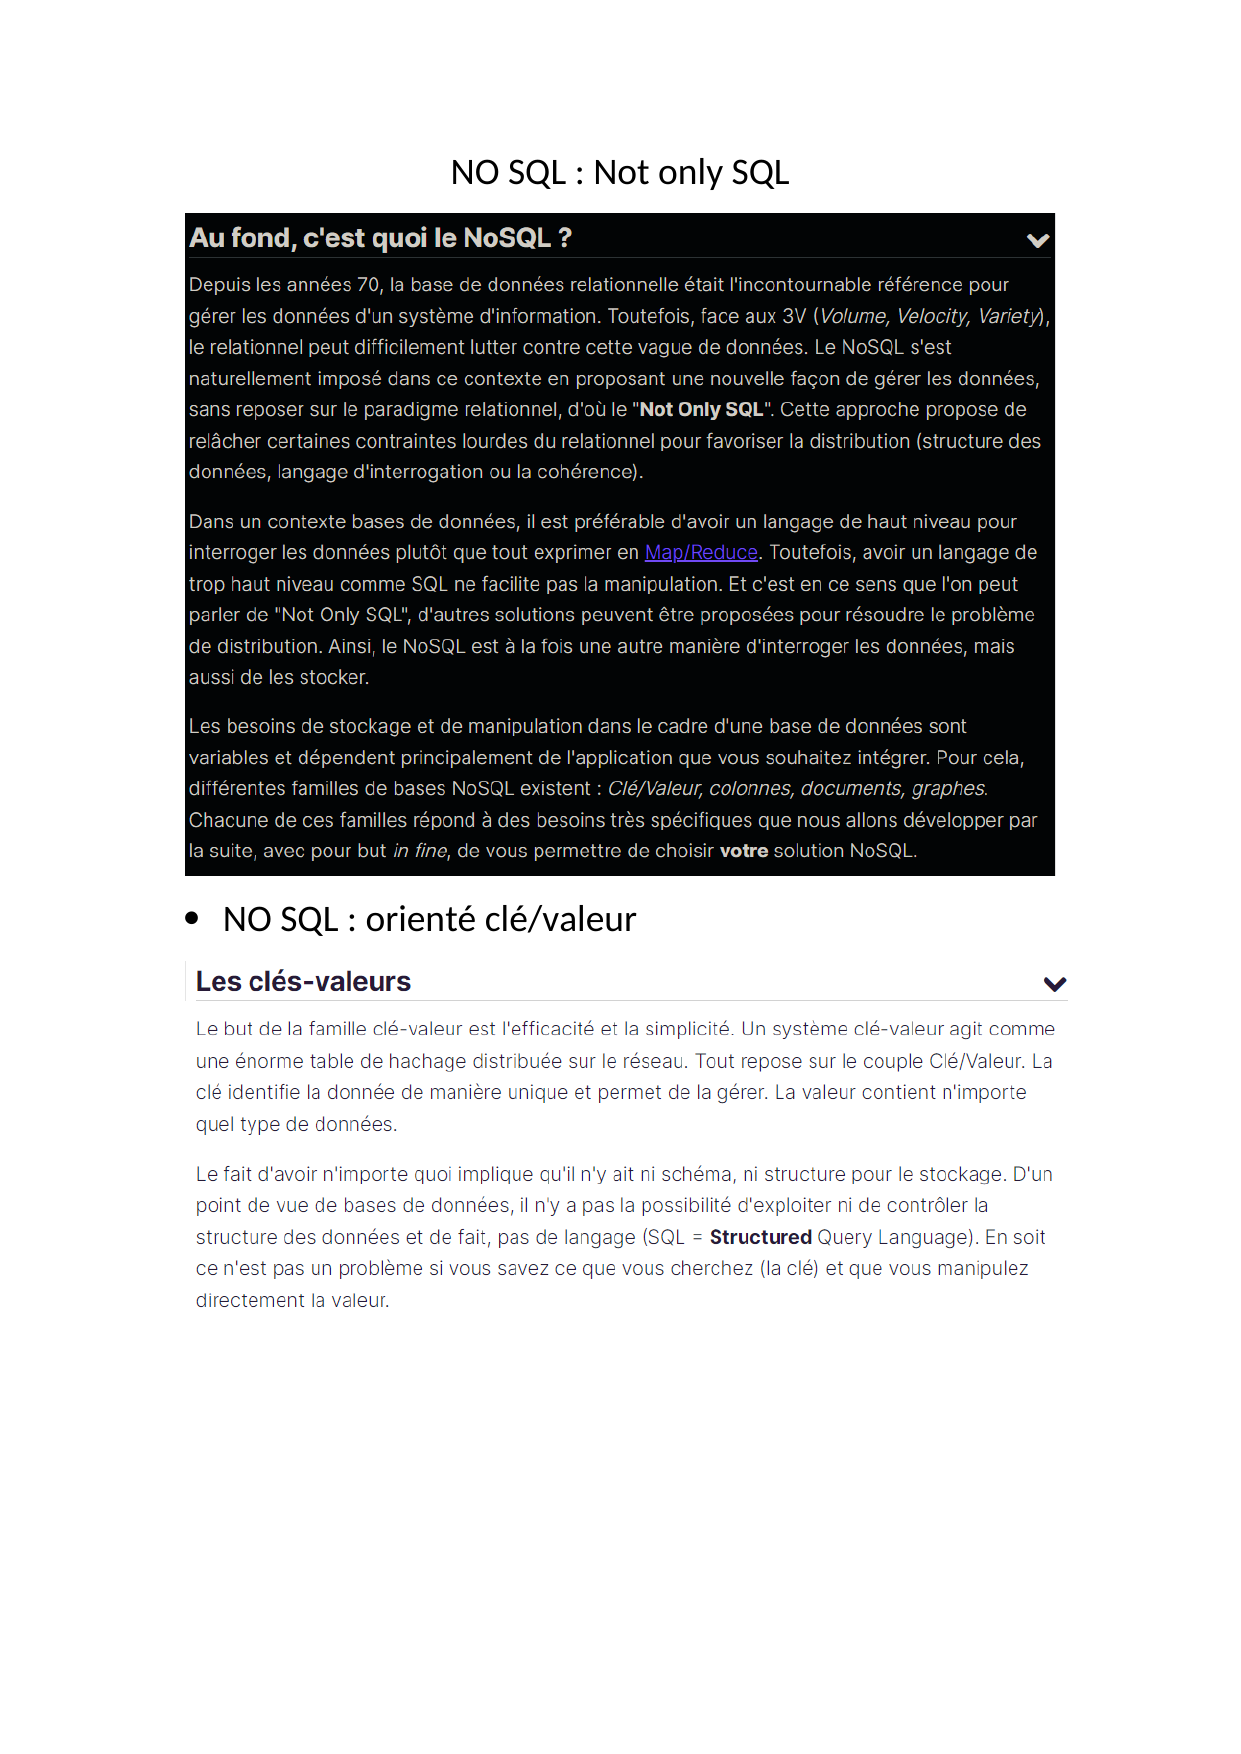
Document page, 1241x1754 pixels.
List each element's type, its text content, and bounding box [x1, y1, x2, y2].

text NO SQL : Not only SQL [148, 148, 1093, 193]
list NO SQL : orienté clé/valeur [185, 895, 1093, 941]
picture [185, 960, 1078, 1332]
picture [185, 213, 1055, 876]
